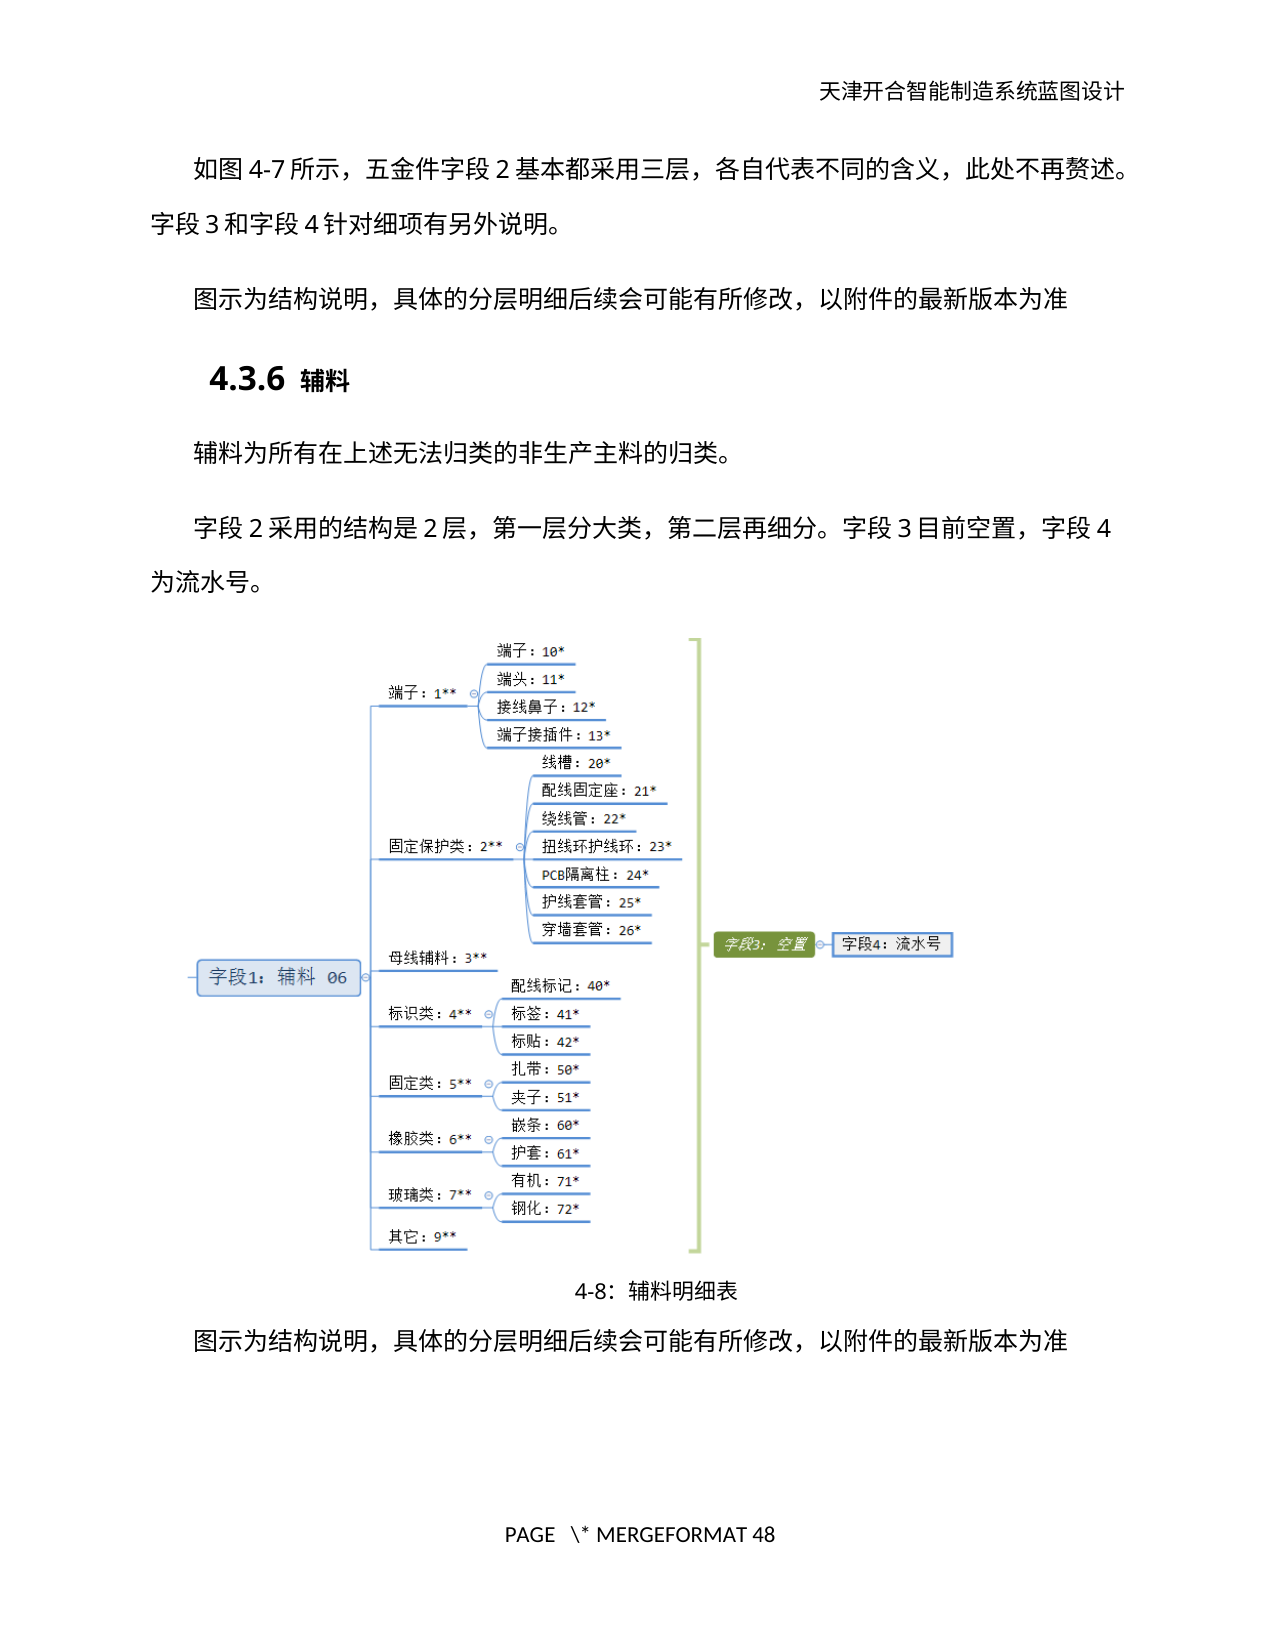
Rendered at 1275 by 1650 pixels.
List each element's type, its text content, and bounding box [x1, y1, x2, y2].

text 辅料为所有在上述无法归类的非生产主料的归类。 [150, 433, 1125, 469]
picture [187, 638, 1053, 1261]
text 如图4-7所示，五金件字段2基本都采用三层，各自代表不同的含义，此处不再赘述。字段3和字段4针对细项有另外说明。 [150, 150, 1125, 241]
list 4-8：辅料明细表 [187, 1274, 1125, 1306]
text 字段2采用的结构是2层，第一层分大类，第二层再细分。字段3目前空置，字段4为流水号。 [150, 508, 1125, 599]
text 图示为结构说明，具体的分层明细后续会可能有所修改，以附件的最新版本为准 [150, 279, 1125, 316]
subtitle 辅料 [209, 355, 1125, 400]
text 图示为结构说明，具体的分层明细后续会可能有所修改，以附件的最新版本为准 [150, 1322, 1125, 1358]
